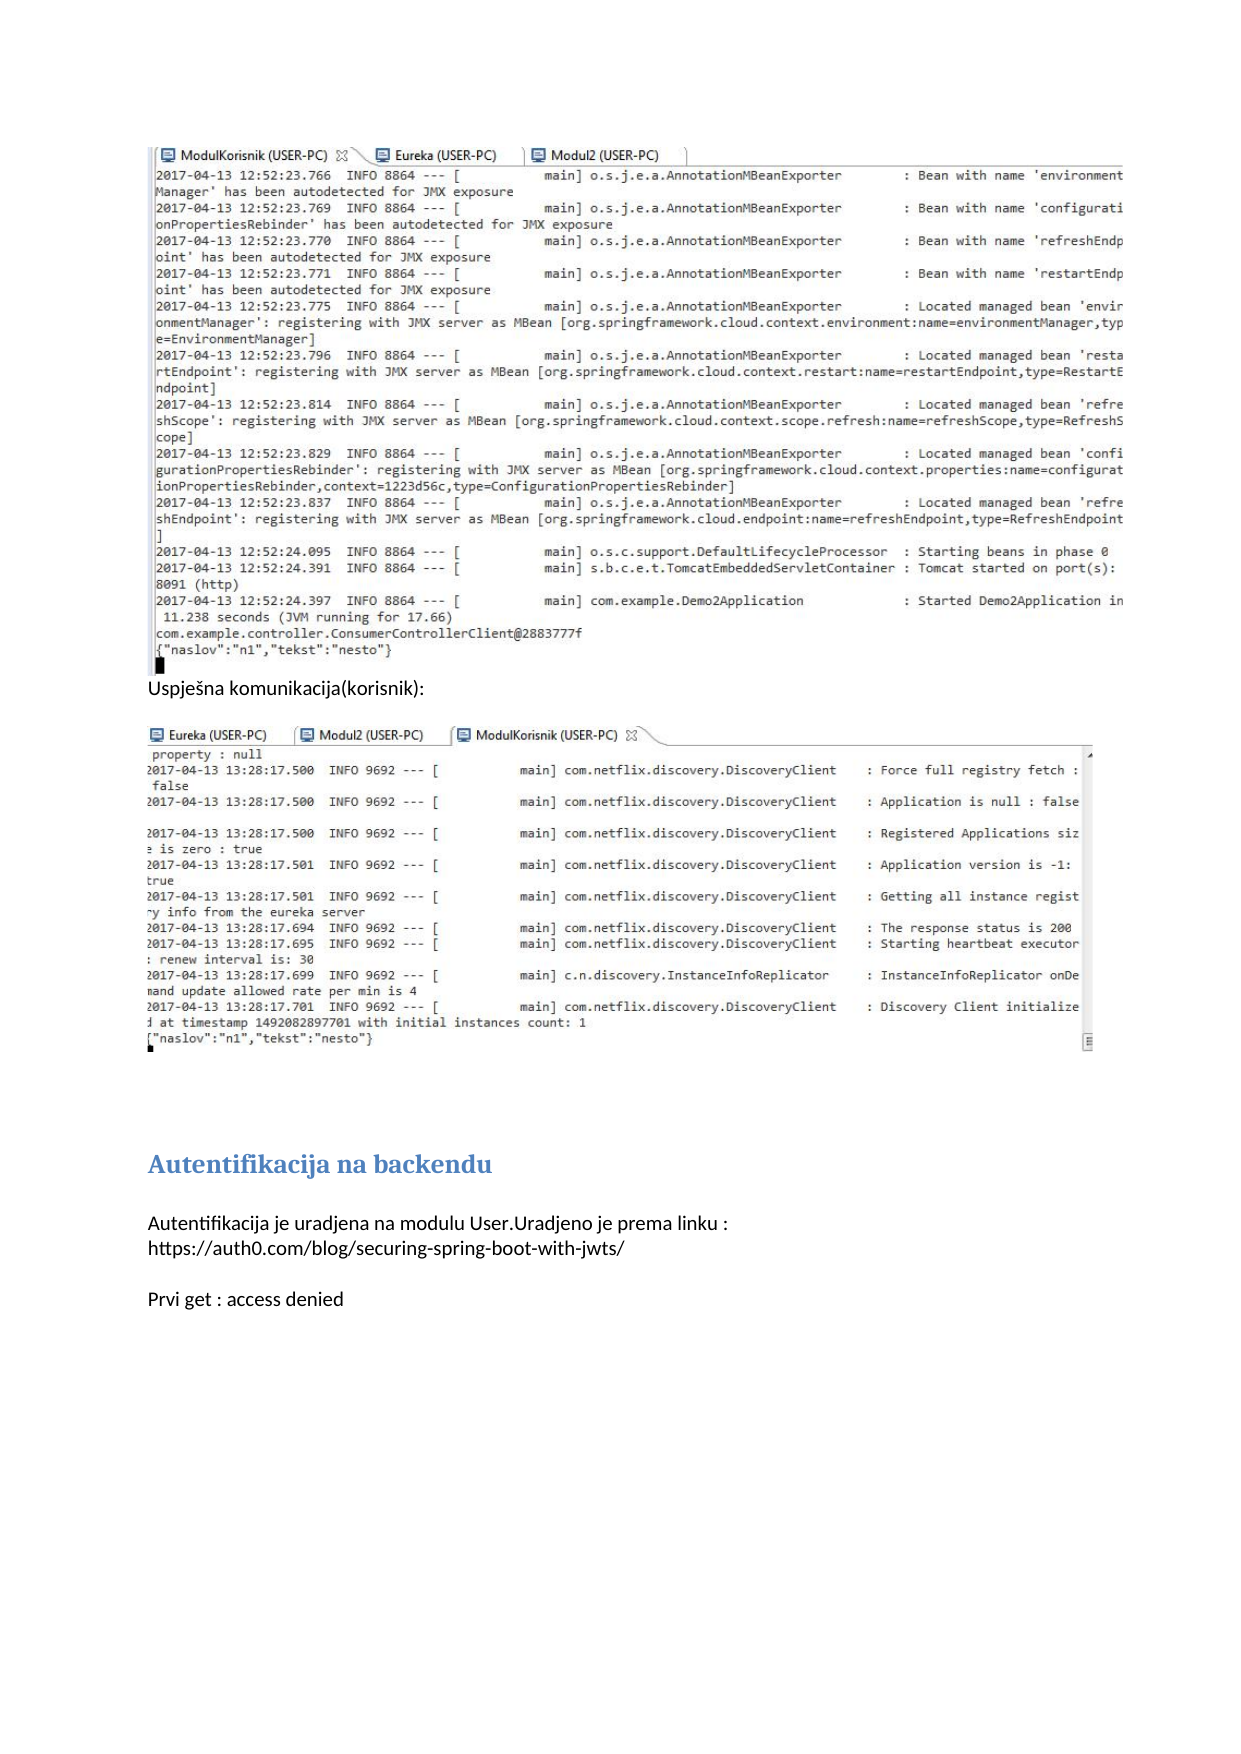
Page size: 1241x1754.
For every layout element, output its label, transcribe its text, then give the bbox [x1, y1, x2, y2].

text Uspješna komunikacija(korisnik): [148, 676, 1093, 701]
picture [147, 147, 1123, 676]
text Prvi get : access denied [148, 1286, 1093, 1312]
picture [147, 726, 1093, 1052]
subtitle Autentifikacija na backendu [148, 1149, 1093, 1180]
text https://auth0.com/blog/securing-spring-boot-with-jwts/ [148, 1235, 1093, 1261]
text Autentifikacija je uradjena na modulu User.Uradjeno je prema linku : [148, 1210, 1093, 1235]
